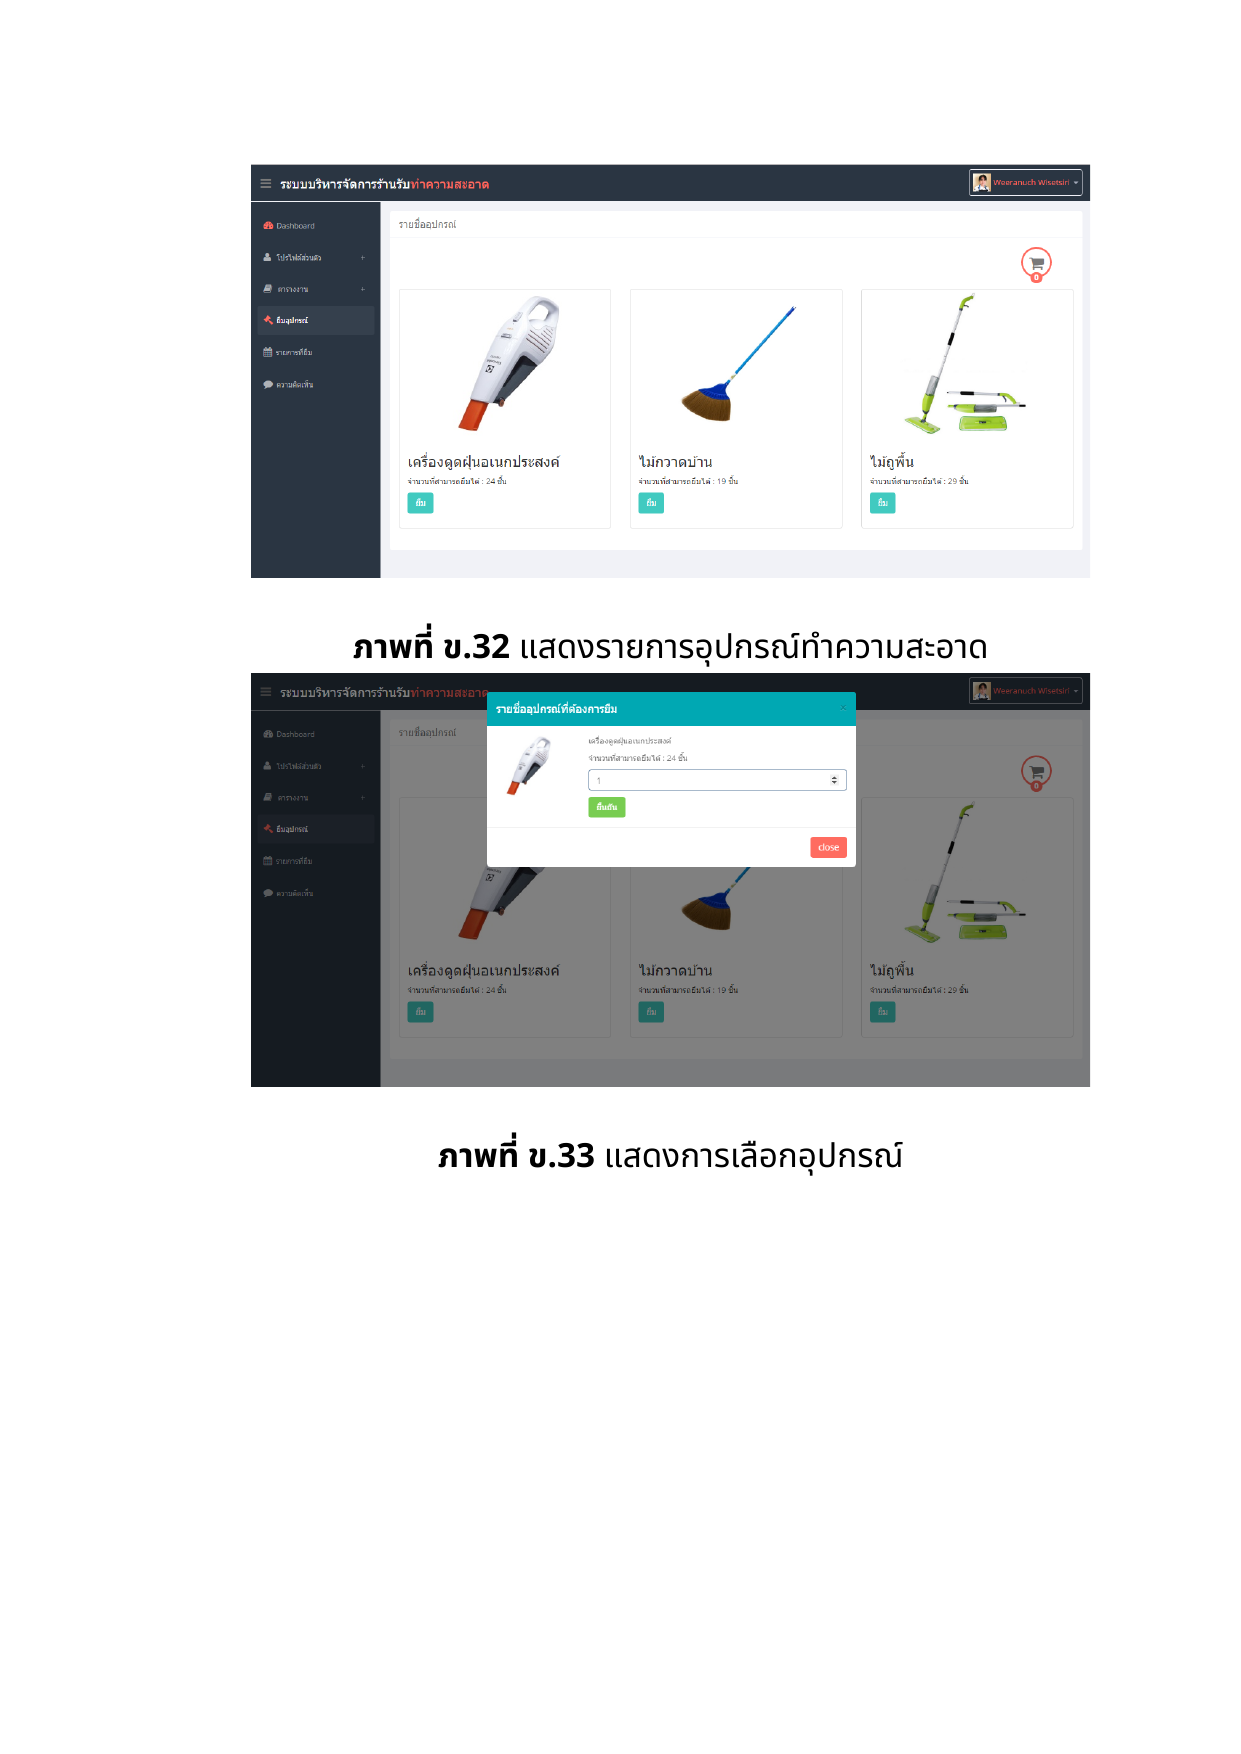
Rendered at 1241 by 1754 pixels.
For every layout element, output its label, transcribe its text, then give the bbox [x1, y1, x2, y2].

text ภาพที่ ข.32 แสดงรายการอุปกรณ์ทำความสะอาด [251, 623, 1090, 673]
picture [251, 164, 1091, 578]
picture [251, 673, 1091, 1087]
text ภาพที่ ข.33 แสดงการเลือกอุปกรณ์ [251, 1132, 1090, 1182]
